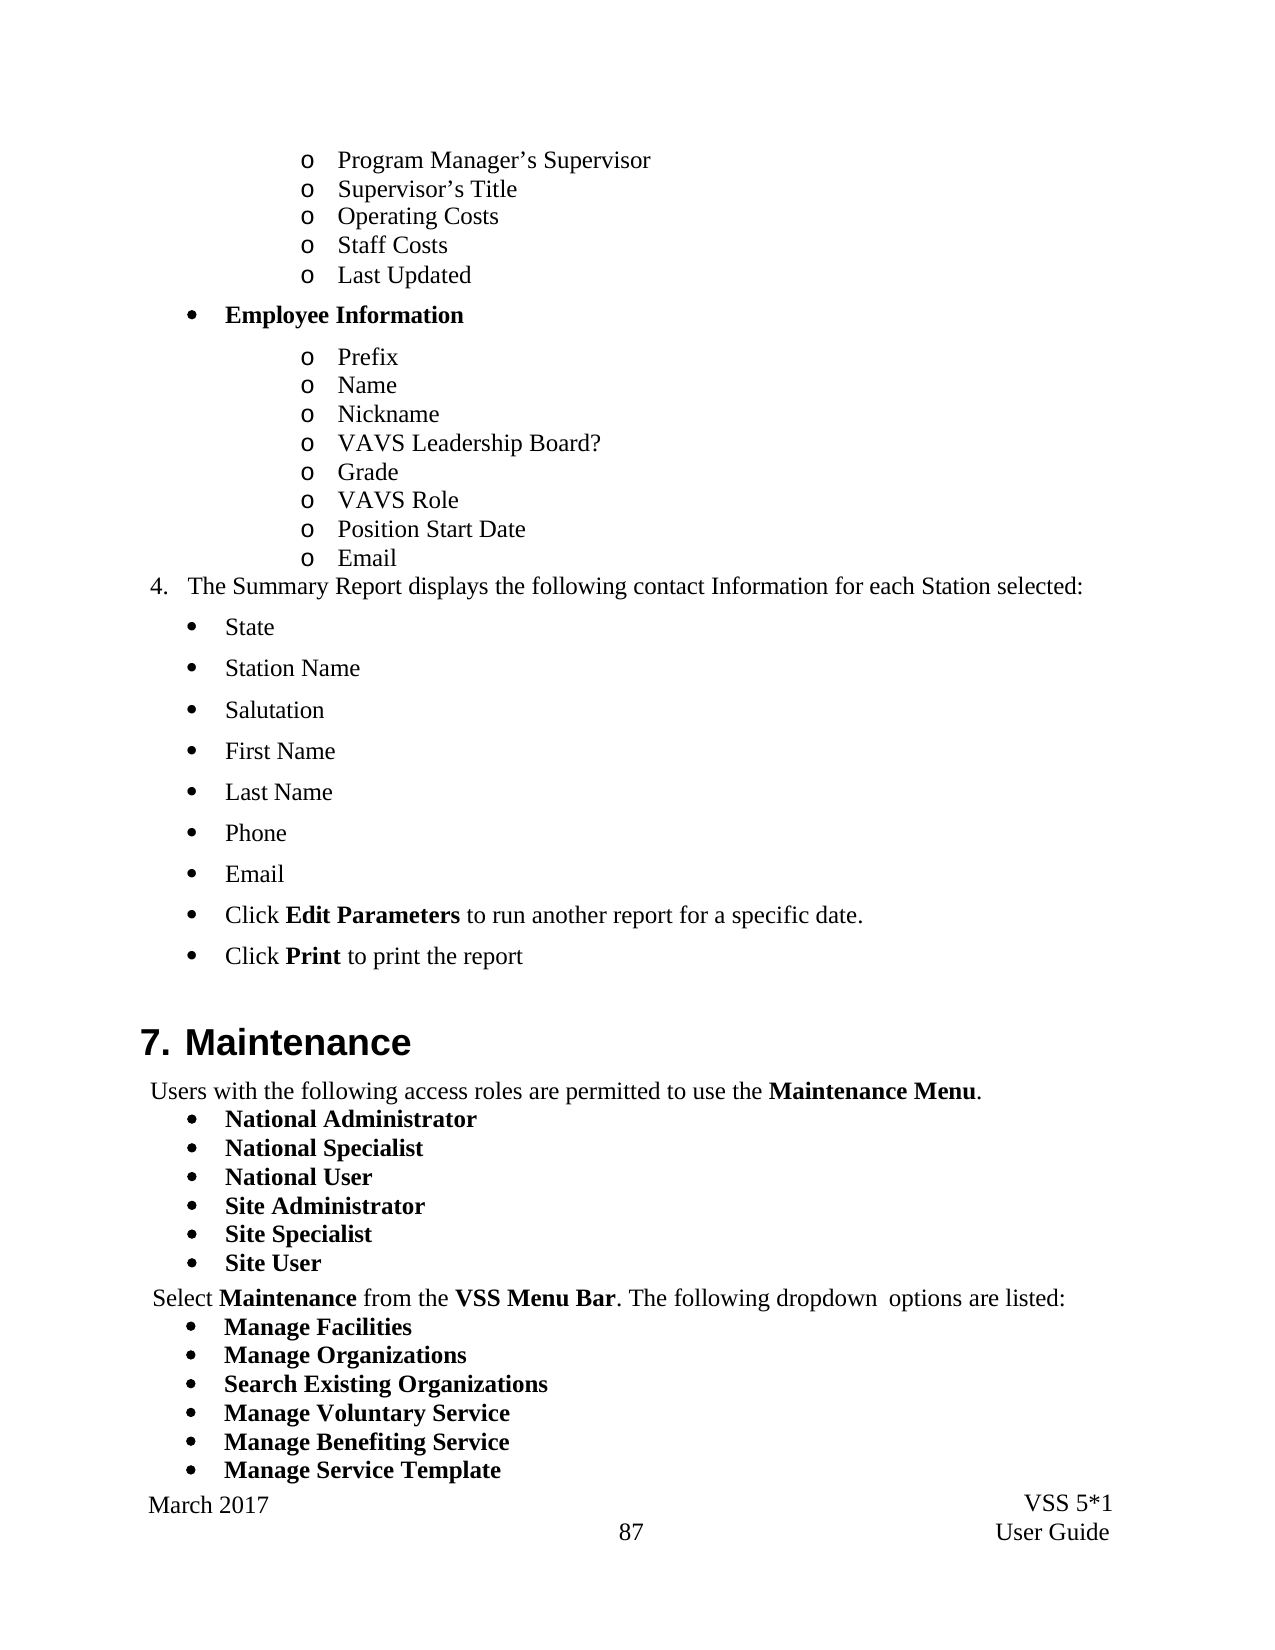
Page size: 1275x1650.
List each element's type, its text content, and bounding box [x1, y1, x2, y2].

list Search Existing Organizations [186, 1369, 1137, 1398]
list Station Name [187, 653, 1137, 682]
list Nickname [300, 400, 1137, 428]
list Phone [187, 818, 1137, 847]
text Select Maintenance from the VSS Menu Bar. The following dropdown options are listed: [152, 1283, 1072, 1312]
list Salutation [187, 695, 1137, 723]
list Manage Organizations [186, 1340, 1137, 1369]
list Employee Information [187, 300, 1137, 329]
list Supervisor’s Title o Operating Costs o Staff Costs [300, 175, 518, 261]
list Position Start Date [300, 515, 1137, 543]
list Name [300, 371, 1137, 400]
list Site Specialist [187, 1219, 1137, 1248]
list Email [300, 543, 1137, 572]
list Site Administrator [187, 1191, 1137, 1219]
list Site User [187, 1248, 1137, 1277]
list VAVS Leadership Board? [300, 428, 1137, 457]
text Users with the following access roles are permitted to use the Maintenance Menu. [150, 1076, 1137, 1104]
list Program Manager’s Supervisor [300, 146, 1137, 174]
list Prefix [300, 341, 1137, 371]
list Manage Service Template [186, 1455, 1137, 1484]
list Click Edit Parameters to run another report for a specific date. [187, 900, 1137, 929]
list State [187, 612, 1137, 641]
list Manage Facilities [186, 1312, 1137, 1340]
list Email [187, 859, 1137, 888]
list Last Name [187, 777, 1137, 806]
list Click Print to print the report [187, 941, 1137, 970]
list First Name [187, 736, 1137, 764]
list Manage Voluntary Service [186, 1398, 1137, 1427]
list Grade [300, 457, 1137, 486]
list National Administrator [187, 1104, 1137, 1133]
list National User [187, 1162, 1137, 1191]
list Manage Benefiting Service [186, 1427, 1137, 1455]
list The Summary Report displays the following contact Information for each Station selected: [150, 572, 1137, 600]
list Last Updated [300, 261, 1137, 290]
list VAVS Role [300, 486, 1137, 515]
subtitle Maintenance [139, 1020, 1137, 1063]
list National Specialist [187, 1133, 1137, 1162]
